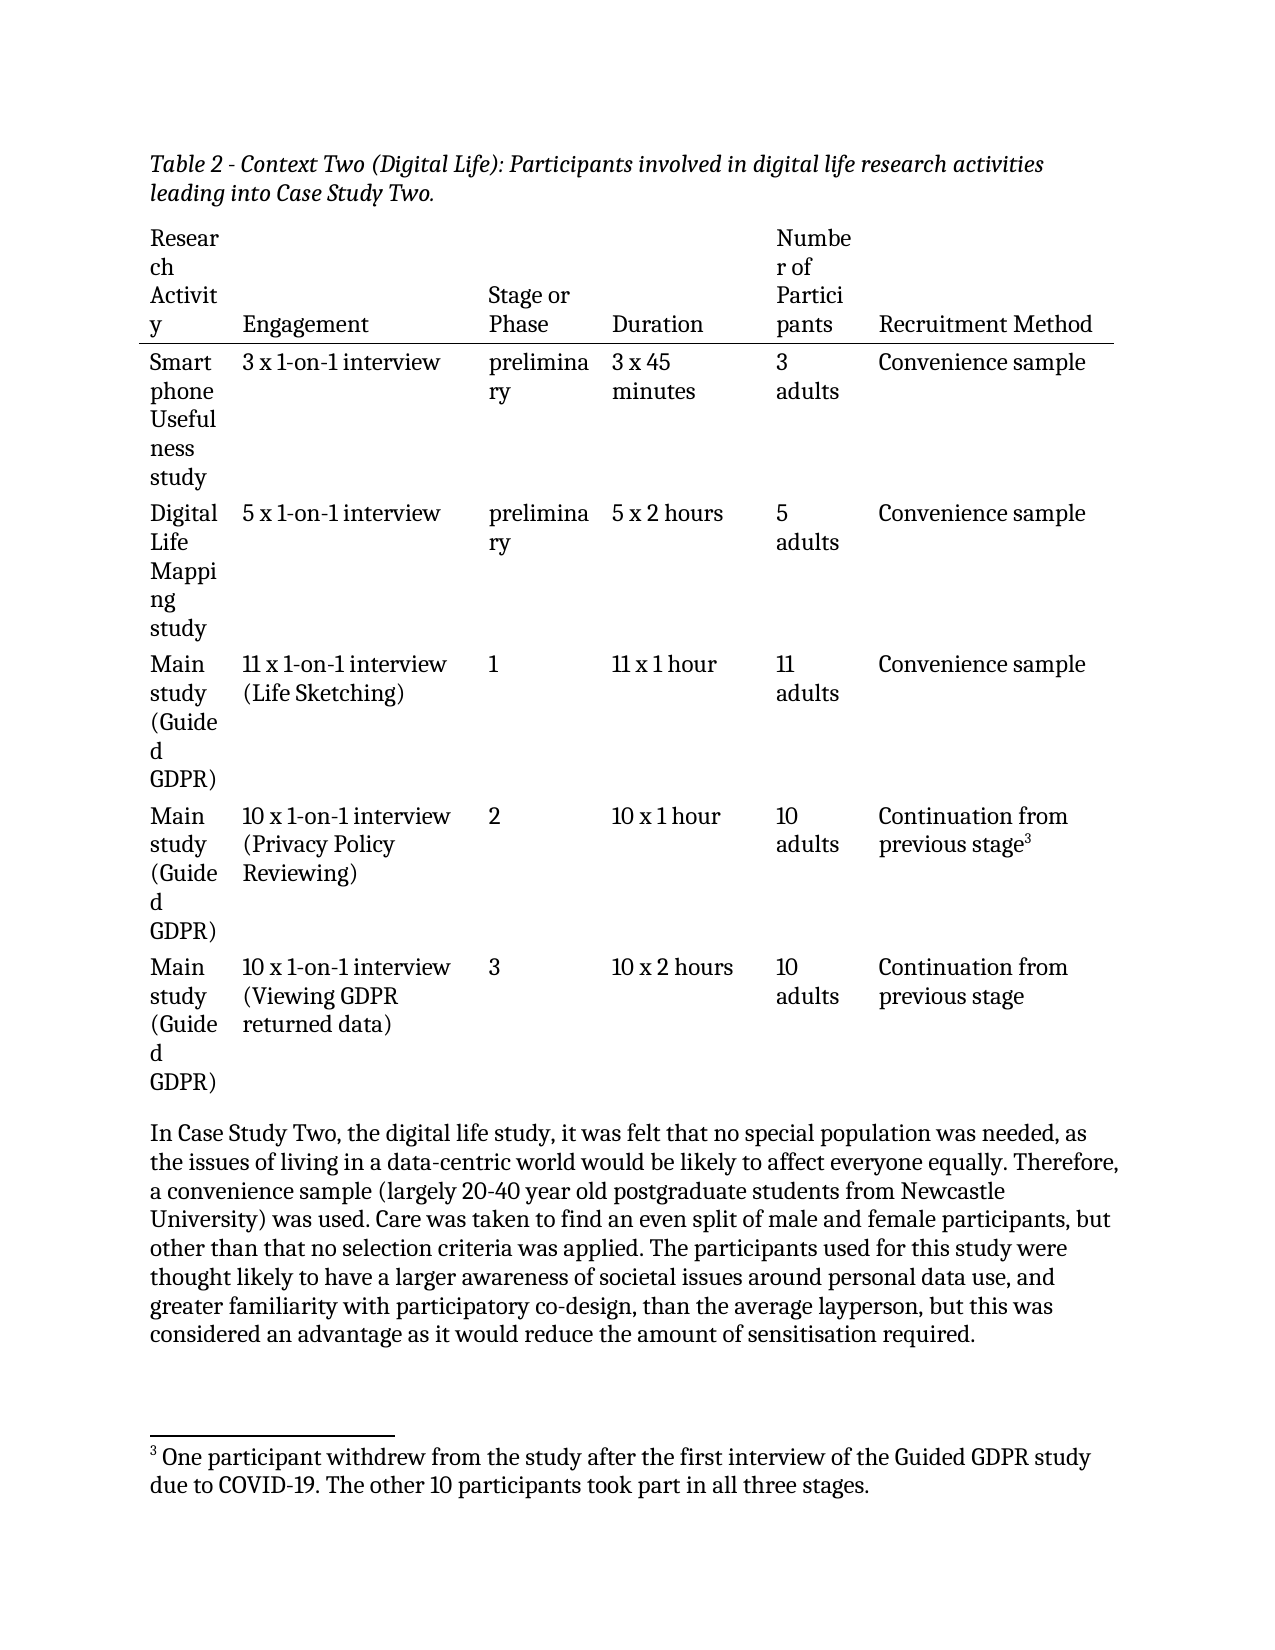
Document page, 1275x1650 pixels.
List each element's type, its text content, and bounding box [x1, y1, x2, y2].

table_cell Main study (Guided GDPR) [139, 647, 231, 798]
table_cell 5 x 2 hours [601, 495, 765, 647]
table_cell preliminary [478, 344, 601, 495]
table_cell preliminary [478, 495, 601, 647]
table_cell Continuation from previous stage [867, 798, 1114, 949]
table_cell 10 x 1 hour [601, 798, 765, 949]
table_cell Smartphone Usefulness study [139, 344, 231, 495]
table_cell 10 adults [765, 949, 867, 1100]
table_cell 10 x 1-on-1 interview (Privacy Policy Reviewing) [231, 798, 477, 949]
table_cell Continuation from previous stage [867, 949, 1114, 1100]
table_header Number of Participants [765, 220, 867, 342]
table_cell Main study (Guided GDPR) [139, 798, 231, 949]
table_header Research Activity [139, 220, 231, 342]
table_cell Convenience sample [867, 344, 1114, 495]
table_cell 2 [478, 798, 601, 949]
table_header Stage or Phase [478, 220, 601, 342]
text Table 2 - Context Two (Digital Life): Participants involved in digital life research activities leading into Case Study Two. [150, 150, 1125, 207]
table_cell Digital Life Mapping study [139, 495, 231, 647]
table_cell Main study (Guided GDPR) [139, 949, 231, 1100]
table_cell 3 x 1-on-1 interview [231, 344, 477, 495]
table_cell 3 x 45 minutes [601, 344, 765, 495]
table_header Engagement [231, 220, 477, 342]
table_cell 1 [478, 647, 601, 798]
table_cell Convenience sample [867, 495, 1114, 647]
table_cell 10 x 2 hours [601, 949, 765, 1100]
table_cell 5 x 1-on-1 interview [231, 495, 477, 647]
text In Case Study Two, the digital life study, it was felt that no special population was needed, as the issues of living in a data-centric world would be likely to affect everyone equally. Therefore, a convenience sample (largely 20-40 year old postgraduate students from Newcastle University) was used. Care was taken to find an even split of male and female participants, but other than that no selection criteria was applied. The participants used for this study were thought likely to have a larger awareness of societal issues around personal data use, and greater familiarity with participatory co-design, than the average layperson, but this was considered an advantage as it would reduce the amount of sensitisation required. [150, 1119, 1125, 1349]
table_cell 3 adults [765, 344, 867, 495]
table_header Duration [601, 220, 765, 342]
table_cell 11 adults [765, 647, 867, 798]
table_cell 10 x 1-on-1 interview (Viewing GDPR returned data) [231, 949, 477, 1100]
table_cell Convenience sample [867, 647, 1114, 798]
table_cell 10 adults [765, 798, 867, 949]
table_cell 3 [478, 949, 601, 1100]
table_cell 11 x 1 hour [601, 647, 765, 798]
table_cell 11 x 1-on-1 interview (Life Sketching) [231, 647, 477, 798]
table_cell 5 adults [765, 495, 867, 647]
table_header Recruitment Method [867, 220, 1114, 342]
